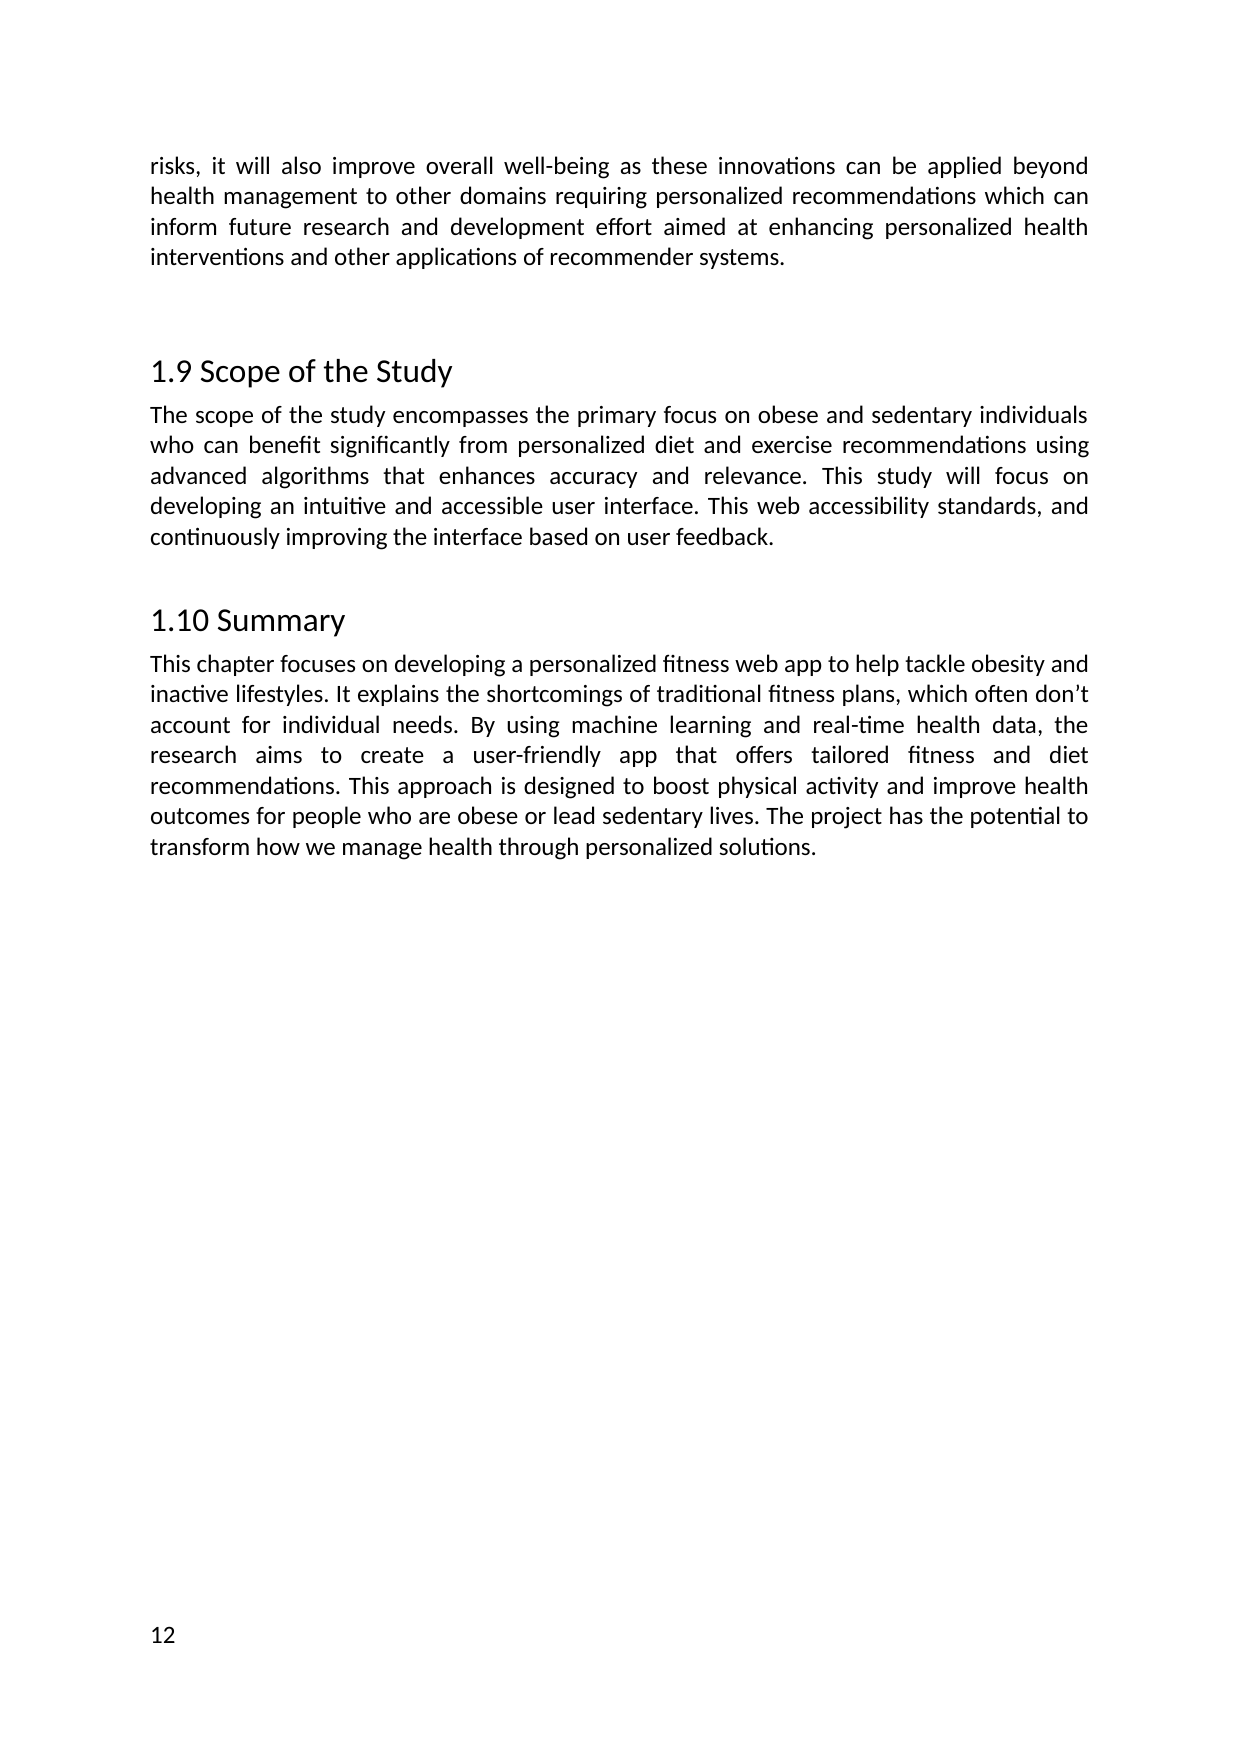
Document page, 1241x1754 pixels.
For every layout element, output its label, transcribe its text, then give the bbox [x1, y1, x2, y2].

subtitle 1.9 Scope of the Study [150, 350, 1090, 391]
subtitle 1.10 Summary [150, 599, 1090, 639]
text The scope of the study encompasses the primary focus on obese and sedentary individuals who can benefit significantly from personalized diet and exercise recommendations using advanced algorithms that enhances accuracy and relevance. This study will focus on developing an intuitive and accessible user interface. This web accessibility standards, and continuously improving the interface based on user feedback. [150, 399, 1090, 551]
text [150, 150, 1090, 272]
text This chapter focuses on developing a personalized fitness web app to help tackle obesity and inactive lifestyles. It explains the shortcomings of traditional fitness plans, which often don’t account for individual needs. By using machine learning and real-time health data, the research aims to create a user-friendly app that offers tailored fitness and diet recommendations. This approach is designed to boost physical activity and improve health outcomes for people who are obese or lead sedentary lives. The project has the potential to transform how we manage health through personalized solutions. [150, 648, 1090, 861]
